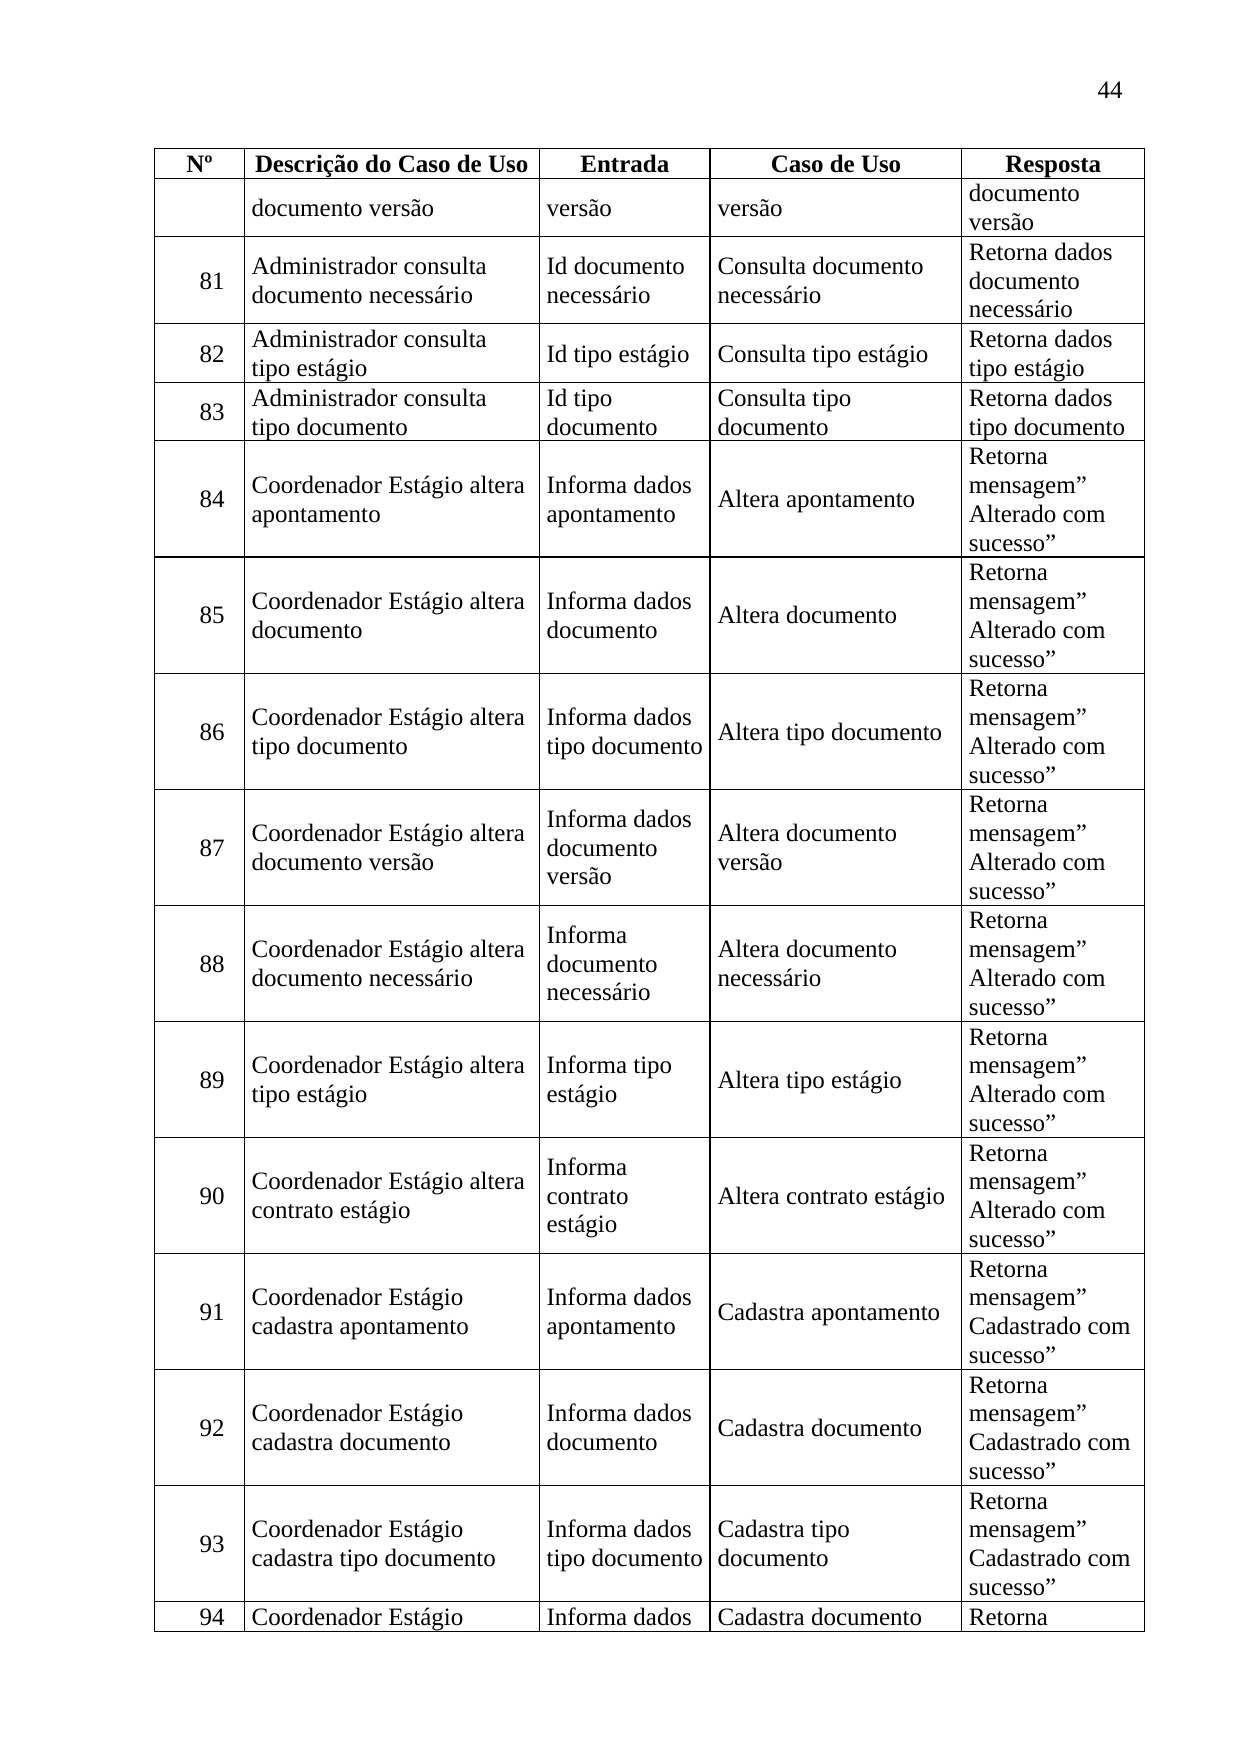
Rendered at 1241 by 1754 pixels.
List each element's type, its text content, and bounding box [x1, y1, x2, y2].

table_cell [962, 1602, 1144, 1631]
table_cell Id documento necessário [540, 237, 709, 323]
table_cell [155, 383, 244, 440]
table_cell Administrador consulta tipo documento [245, 383, 539, 440]
table_cell Altera documento versão [711, 790, 961, 904]
table_cell Retorna dados tipo documento [962, 383, 1144, 440]
table_cell Consulta tipo estágio [711, 324, 961, 382]
table_cell Retorna mensagem” Alterado com sucesso” [962, 906, 1144, 1021]
table_cell Informa dados documento versão [540, 1602, 709, 1631]
table_cell Administrador consulta tipo estágio [245, 324, 539, 382]
table_cell Coordenador Estágio cadastra documento [245, 1370, 539, 1485]
table_header Nº [155, 149, 244, 177]
table_cell Retorna mensagem” Cadastrado com sucesso” [962, 1254, 1144, 1369]
table_cell Informa dados documento versão [540, 790, 709, 904]
table_cell [155, 558, 244, 672]
table_cell Administrador consulta documento versão [245, 179, 539, 236]
table_cell [155, 906, 244, 1021]
table_cell [155, 1602, 244, 1631]
table_cell Informa dados apontamento [540, 1254, 709, 1369]
table_cell [155, 237, 244, 323]
table_cell Altera contrato estágio [711, 1138, 961, 1253]
table_cell Administrador consulta documento necessário [245, 237, 539, 323]
table_cell Altera documento [711, 558, 961, 672]
table_cell Altera documento necessário [711, 906, 961, 1021]
table_cell Informa dados documento [540, 1370, 709, 1485]
table_cell Informa tipo estágio [540, 1022, 709, 1137]
table_cell Cadastra tipo documento [711, 1486, 961, 1601]
table_cell Id documento versão [540, 179, 709, 236]
table_cell Consulta documento necessário [711, 237, 961, 323]
table_cell Retorna dados documento versão [962, 179, 1144, 236]
table_cell Informa dados apontamento [540, 441, 709, 556]
table_cell [155, 790, 244, 904]
table_cell Coordenador Estágio cadastra tipo documento [245, 1486, 539, 1601]
table_cell Retorna mensagem” Alterado com sucesso” [962, 558, 1144, 672]
table_cell Informa dados tipo documento [540, 1486, 709, 1601]
table_cell Altera apontamento [711, 441, 961, 556]
table_cell Coordenador Estágio altera documento [245, 558, 539, 672]
table_cell Retorna mensagem” Alterado com sucesso” [962, 790, 1144, 904]
table_header Descrição do Caso de Uso [245, 149, 539, 177]
table_cell [155, 1254, 244, 1369]
table_cell Consulta documento versão [711, 179, 961, 236]
table_cell Retorna mensagem” Alterado com sucesso” [962, 1138, 1144, 1253]
table_cell [155, 179, 244, 236]
table_cell Cadastra documento versão [711, 1602, 961, 1631]
table_cell Altera tipo documento [711, 674, 961, 788]
table_cell Coordenador Estágio altera contrato estágio [245, 1138, 539, 1253]
table_cell Coordenador Estágio altera tipo estágio [245, 1022, 539, 1137]
table_cell Consulta tipo documento [711, 383, 961, 440]
table_cell Retorna dados tipo estágio [962, 324, 1144, 382]
table_cell [155, 1138, 244, 1253]
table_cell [962, 1486, 1144, 1601]
table_cell [155, 1370, 244, 1485]
table_cell Coordenador Estágio altera documento necessário [245, 906, 539, 1021]
table_header Caso de Uso [711, 149, 961, 177]
table_cell Informa dados documento [540, 558, 709, 672]
table_cell Retorna mensagem” Alterado com sucesso” [962, 441, 1144, 556]
table_cell Coordenador Estágio altera tipo documento [245, 674, 539, 788]
table_cell [155, 1022, 244, 1137]
table_cell [155, 674, 244, 788]
table_cell Informa contrato estágio [540, 1138, 709, 1253]
table_cell Retorna mensagem” Alterado com sucesso” [962, 674, 1144, 788]
table_cell Cadastra documento [711, 1370, 961, 1485]
table_cell [155, 1486, 244, 1601]
table_cell Retorna dados documento necessário [962, 237, 1144, 323]
table_cell Coordenador Estágio altera documento versão [245, 790, 539, 904]
table_header Resposta [962, 149, 1144, 177]
table_cell Id tipo estágio [540, 324, 709, 382]
table_cell [155, 324, 244, 382]
table_cell Coordenador Estágio cadastra apontamento [245, 1254, 539, 1369]
table_cell Informa documento necessário [540, 906, 709, 1021]
table_cell Retorna mensagem” Alterado com sucesso” [962, 1022, 1144, 1137]
table_cell [155, 441, 244, 556]
table_cell Altera tipo estágio [711, 1022, 961, 1137]
table_cell Retorna mensagem” Cadastrado com sucesso” [962, 1370, 1144, 1485]
table_cell Informa dados tipo documento [540, 674, 709, 788]
table_header Entrada [540, 149, 709, 177]
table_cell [245, 1602, 539, 1631]
table_cell Cadastra apontamento [711, 1254, 961, 1369]
table_cell Id tipo documento [540, 383, 709, 440]
table_cell Coordenador Estágio altera apontamento [245, 441, 539, 556]
